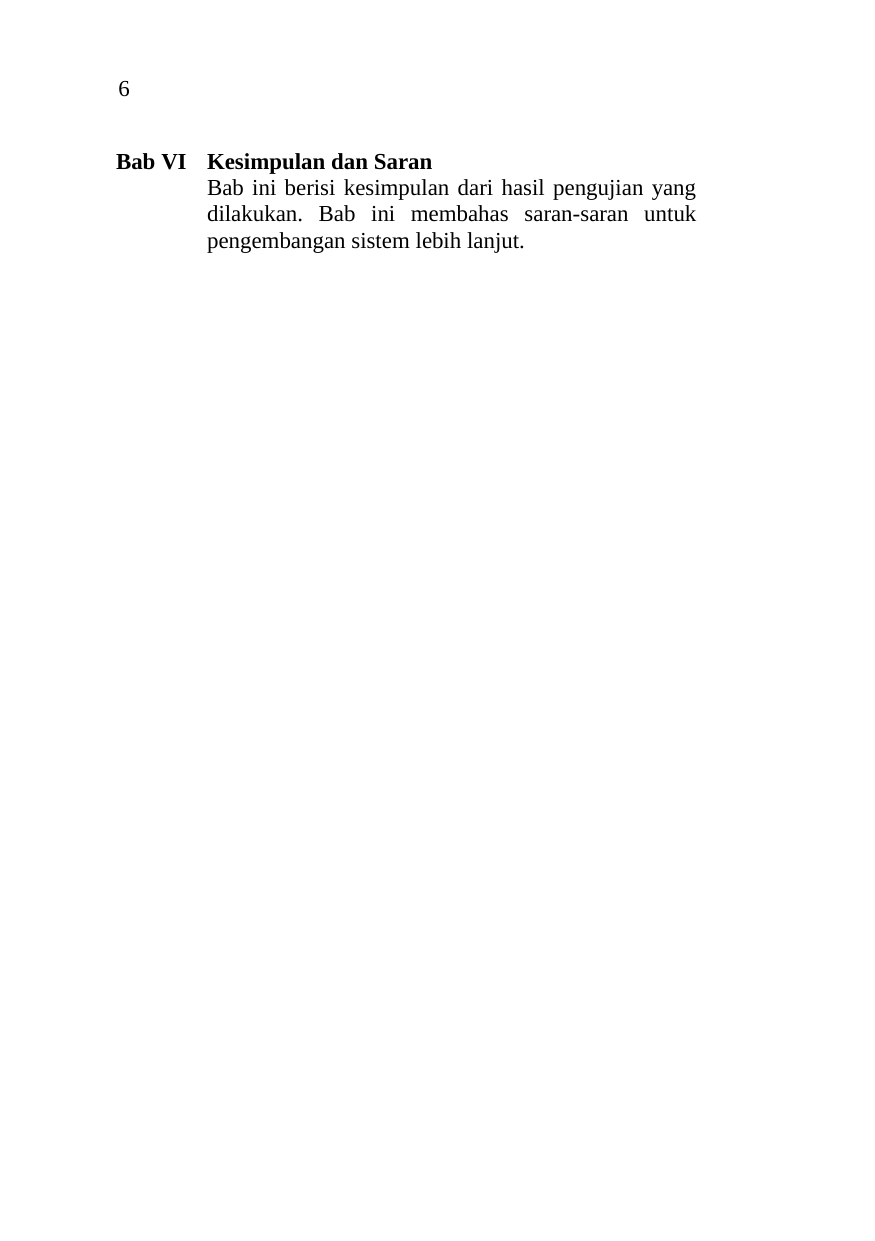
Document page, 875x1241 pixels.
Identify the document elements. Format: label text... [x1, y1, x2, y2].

text Bab ini berisi kesimpulan dari hasil pengujian yang dilakukan. Bab ini membahas saran-saran untuk pengembangan sistem lebih lanjut. [207, 174, 697, 253]
list Kesimpulan dan Saran [116, 148, 697, 174]
